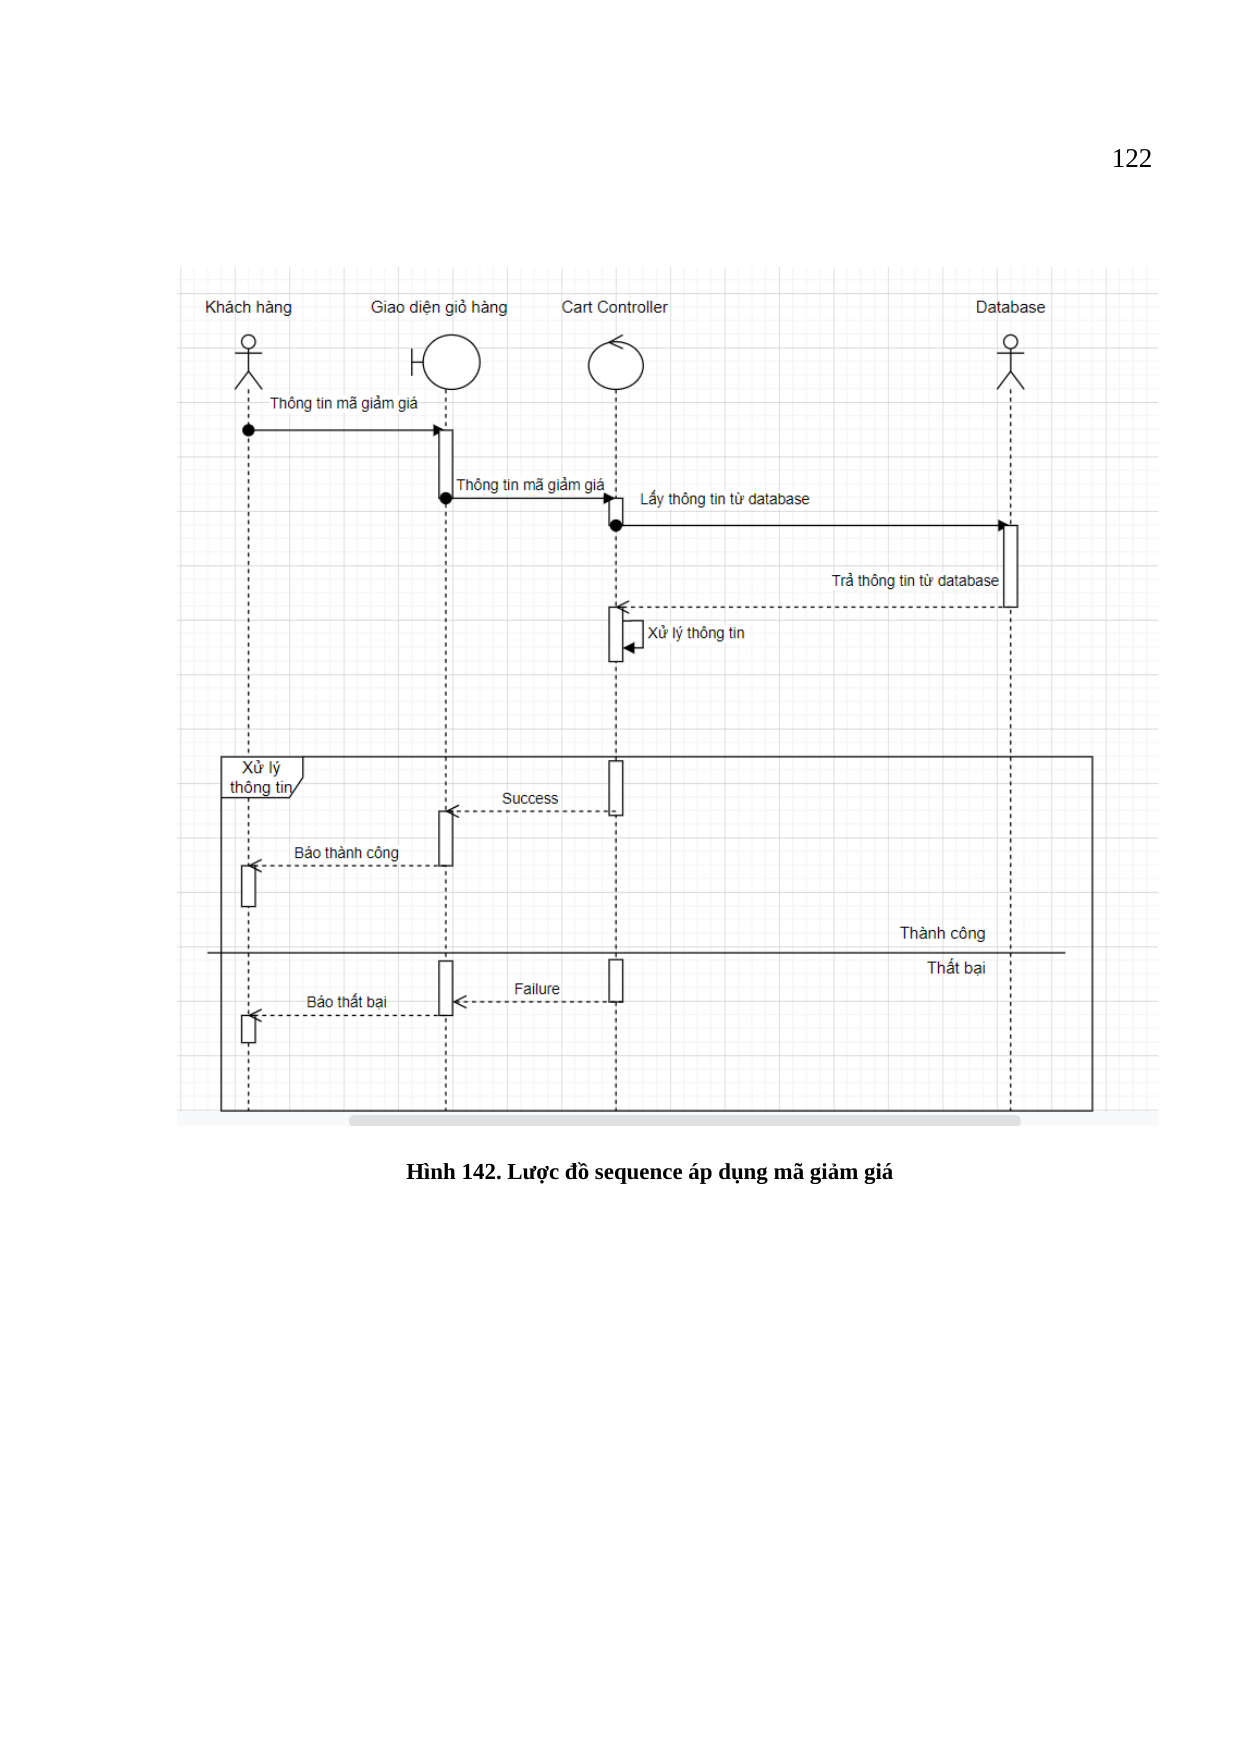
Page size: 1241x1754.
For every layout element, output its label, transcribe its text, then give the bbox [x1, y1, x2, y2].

text Hình 142. Lược đồ sequence áp dụng mã giảm giá [177, 1158, 1122, 1184]
picture [177, 267, 1159, 1126]
